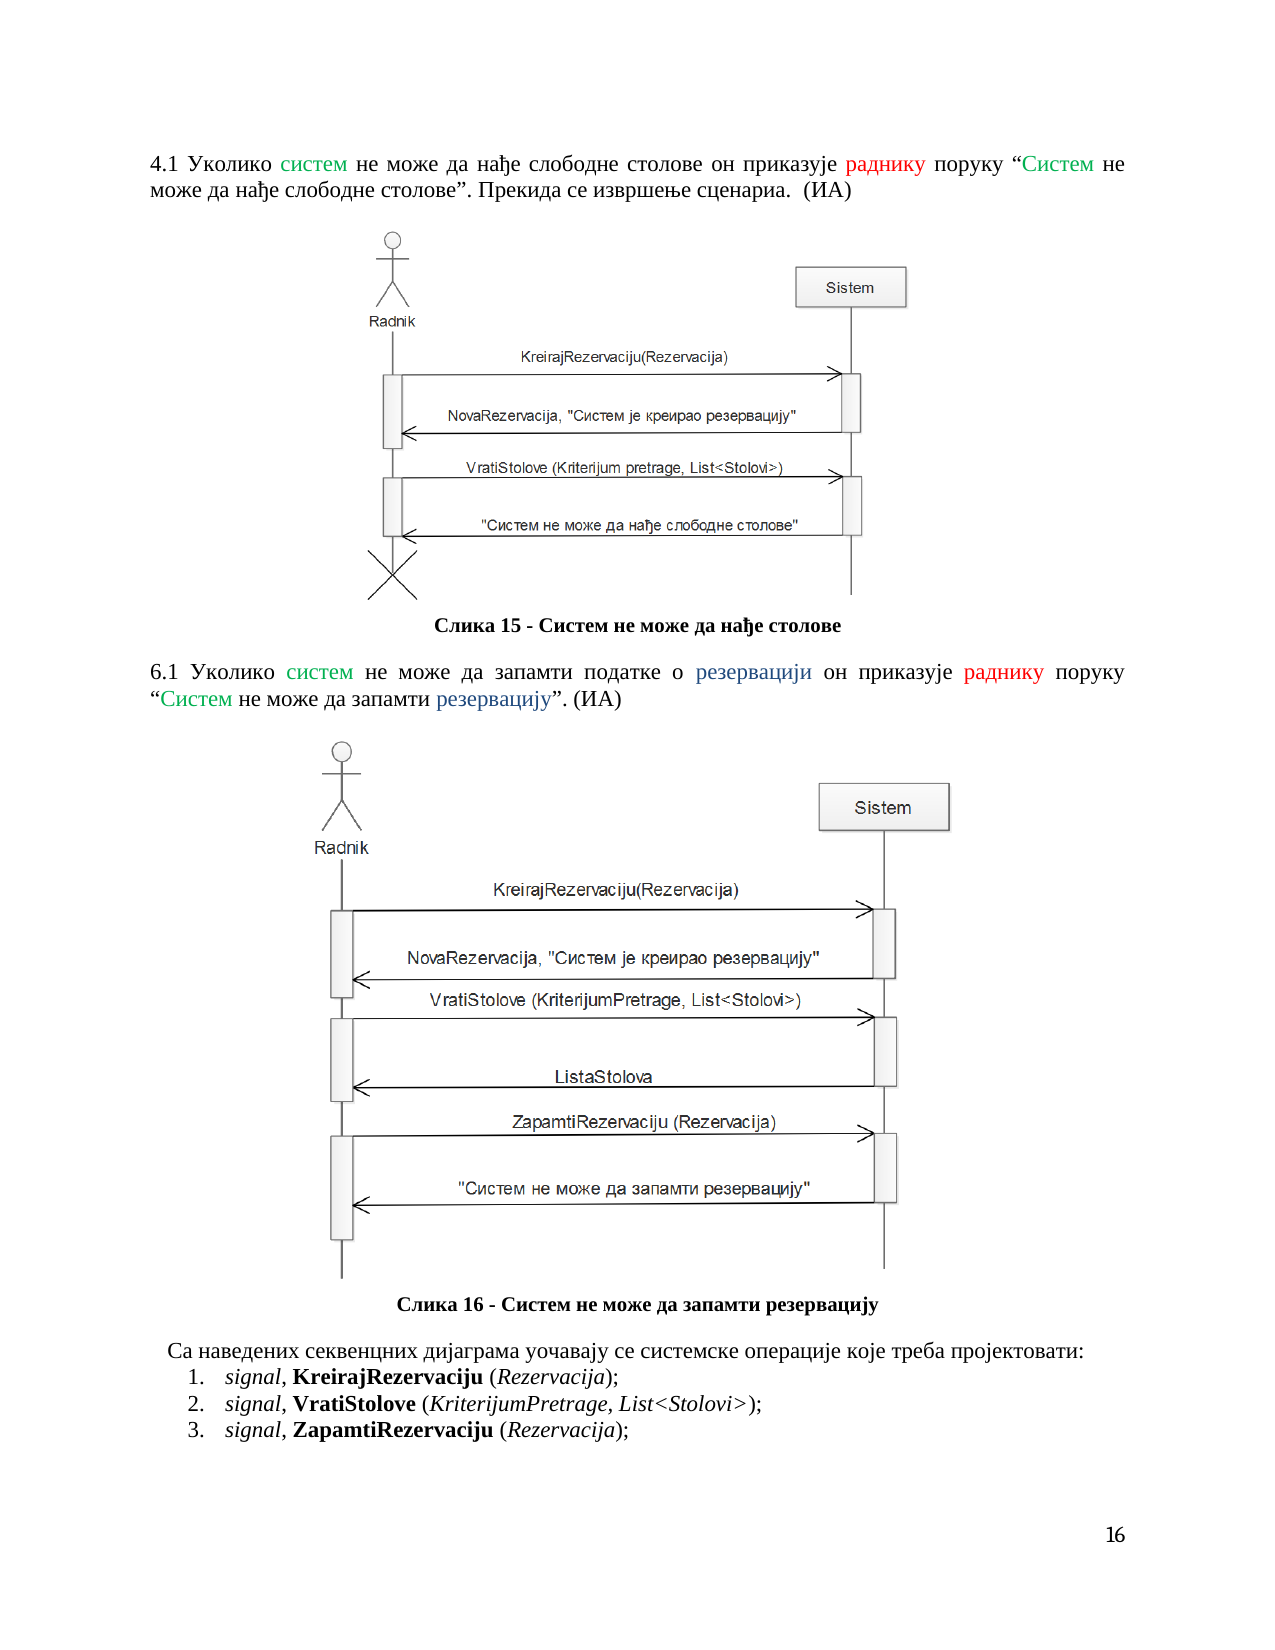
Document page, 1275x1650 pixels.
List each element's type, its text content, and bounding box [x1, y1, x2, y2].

list signal, KreirajRezervaciju (Rezervacija); [187, 1363, 1125, 1390]
list signal, ZapamtiRezervaciju (Rezervacija); [187, 1416, 1125, 1442]
text Слика 15 - Систем не може да нађе столове [150, 613, 1125, 637]
list signal, VratiStolove (KriterijumPretrage, List<Stolovi>); [187, 1390, 1125, 1416]
text 4.1 Уколико систем не може да нађе слободне столове он приказује раднику поруку “Систем не може да нађе слободне столове”. Прекида се извршење сценариа. (ИА) [150, 150, 1125, 203]
picture [311, 737, 964, 1293]
text Слика 16 - Систем не може да запамти резервацију [150, 1292, 1125, 1316]
picture [360, 229, 915, 614]
text 6.1 Уколико систем не може да запамти податке о резервацији он приказује раднику поруку “Систем не може да запамти резервацију”. (ИА) [150, 658, 1125, 711]
text Са наведених секвенцних дијаграма уочавају се системске операције које треба пројектовати: [150, 1337, 1125, 1363]
